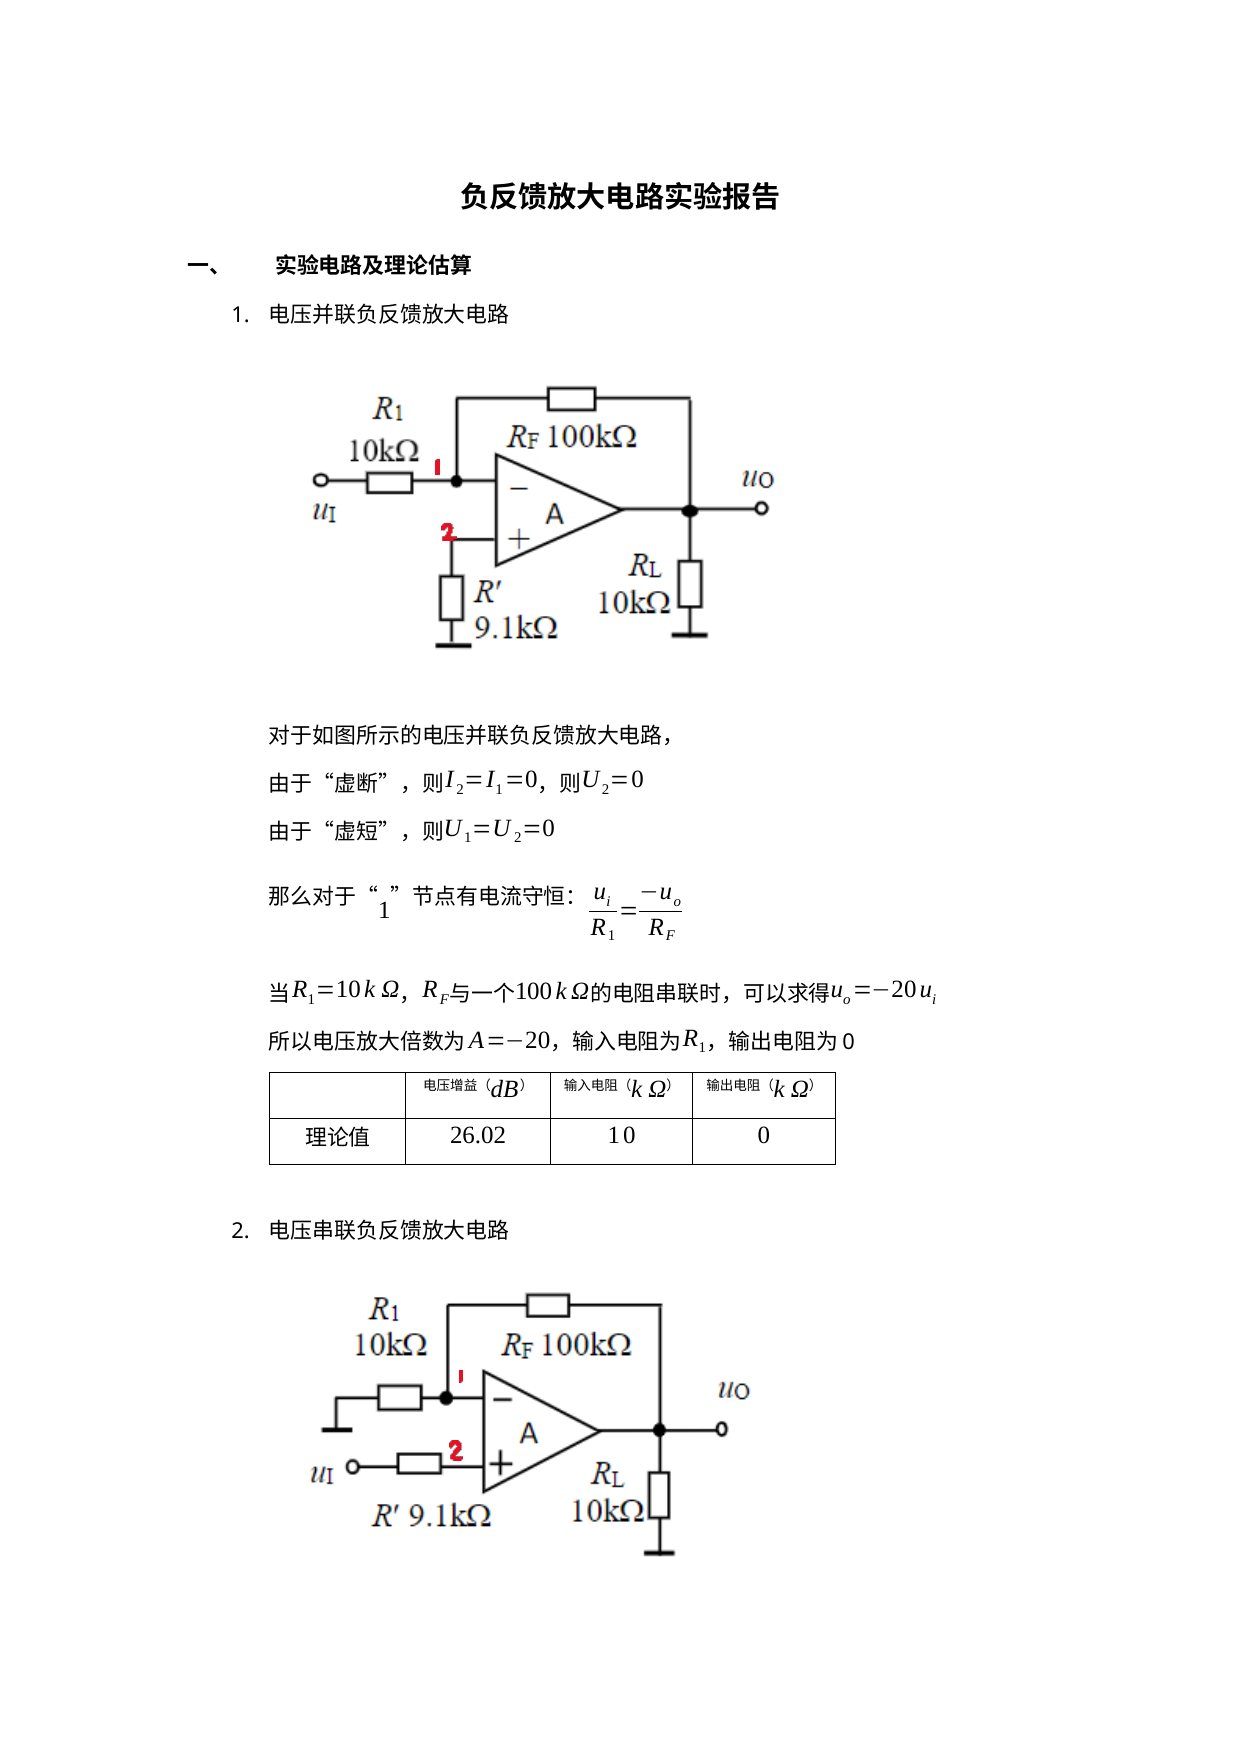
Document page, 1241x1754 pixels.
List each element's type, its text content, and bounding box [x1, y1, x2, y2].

picture [268, 344, 829, 695]
list 实验电路及理论估算 [187, 248, 1053, 281]
picture [268, 1261, 779, 1583]
table_cell [551, 1119, 692, 1164]
list 电压并联负反馈放大电路 [231, 296, 1053, 329]
list 由于“虚断”，则，则 [269, 766, 1053, 798]
list 对于如图所示的电压并联负反馈放大电路， [269, 717, 1053, 750]
list 那么对于“”节点有电流守恒： [269, 862, 1053, 960]
table_header 输出电阻（） [693, 1073, 835, 1118]
text 负反馈放大电路实验报告 [187, 162, 1053, 227]
table_header 电压增益（） [406, 1073, 550, 1118]
table_cell 理论值 [270, 1119, 405, 1164]
list 当，与一个的电阻串联时，可以求得 [269, 976, 1053, 1008]
list 由于“虚短”，则 [269, 814, 1053, 846]
list 电压串联负反馈放大电路 [231, 1213, 1053, 1245]
list 所以电压放大倍数为，输入电阻为，输出电阻为0 [269, 1024, 1053, 1056]
table_header 输入电阻（） [551, 1073, 692, 1118]
table_cell [693, 1119, 835, 1164]
table_cell [406, 1119, 550, 1164]
table_header [270, 1073, 405, 1118]
